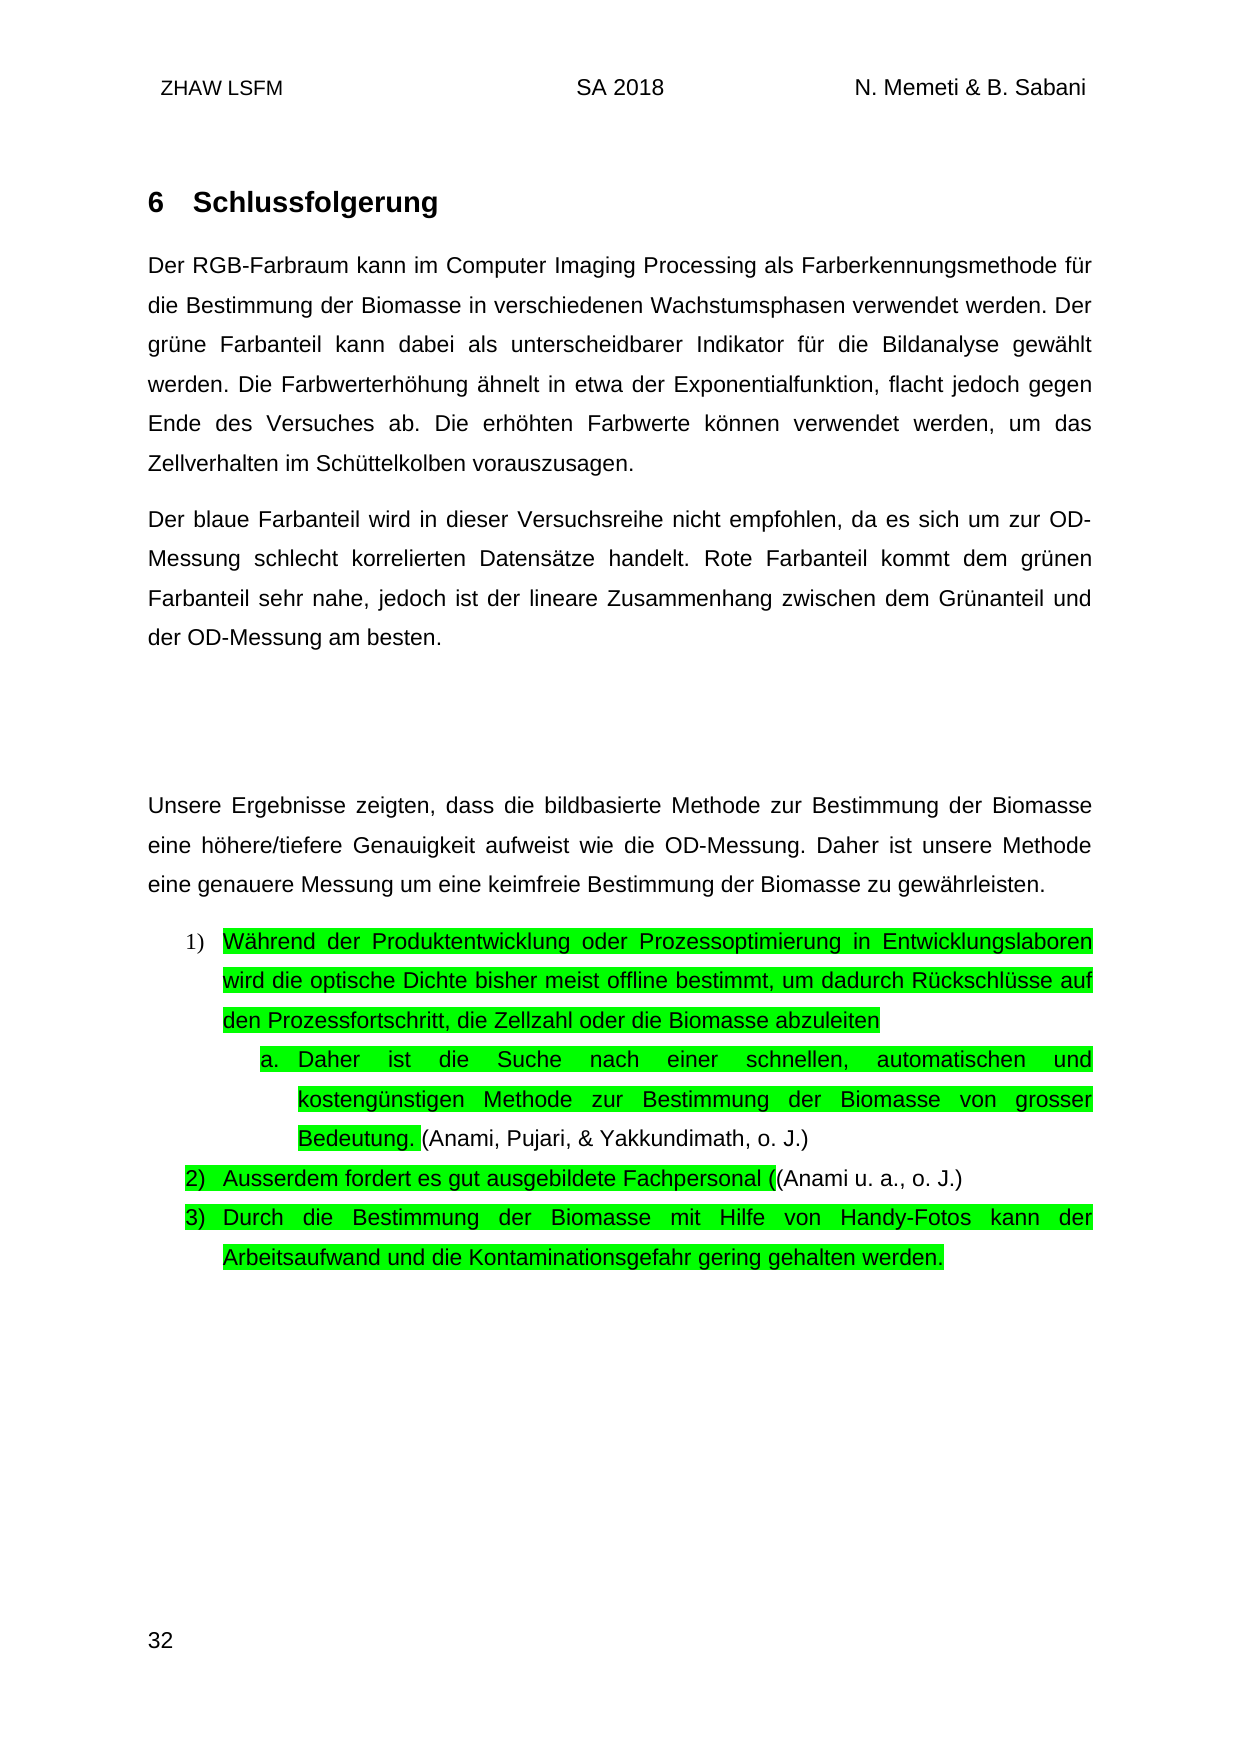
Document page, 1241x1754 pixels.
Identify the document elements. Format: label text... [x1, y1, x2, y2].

list Ausserdem fordert es gut ausgebildete Fachpersonal ((Anami u. a., o. J.) [185, 1164, 1093, 1191]
list Während der Produktentwicklung oder Prozessoptimierung in Entwicklungslaboren wird die optische Dichte bisher meist offline bestimmt, um dadurch Rückschlüsse auf den Prozessfortschritt, die Zellzahl oder die Biomasse abzuleiten [185, 928, 1093, 1033]
subtitle Schlussfolgerung [148, 185, 1093, 219]
text Unsere Ergebnisse zeigten, dass die bildbasierte Methode zur Bestimmung der Biomasse eine höhere/tiefere Genauigkeit aufweist wie die OD-Messung. Daher ist unsere Methode eine genauere Messung um eine keimfreie Bestimmung der Biomasse zu gewährleisten. [148, 792, 1093, 898]
list Durch die Bestimmung der Biomasse mit Hilfe von Handy-Fotos kann der Arbeitsaufwand und die Kontaminationsgefahr gering gehalten werden. [185, 1230, 1093, 1270]
text Der RGB-Farbraum kann im Computer Imaging Processing als Farberkennungsmethode für die Bestimmung der Biomasse in verschiedenen Wachstumsphasen verwendet werden. Der grüne Farbanteil kann dabei als unterscheidbarer Indikator für die Bildanalyse gewählt werden. Die Farbwerterhöhung ähnelt in etwa der Exponentialfunktion, flacht jedoch gegen Ende des Versuches ab. Die erhöhten Farbwerte können verwendet werden, um das Zellverhalten im Schüttelkolben vorauszusagen. [148, 252, 1093, 476]
text Der blaue Farbanteil wird in dieser Versuchsreihe nicht empfohlen, da es sich um zur OD-Messung schlecht korrelierten Datensätze handelt. Rote Farbanteil kommt dem grünen Farbanteil sehr nahe, jedoch ist der lineare Zusammenhang zwischen dem Grünanteil und der OD-Messung am besten. [148, 506, 1093, 650]
list Daher ist die Suche nach einer schnellen, automatischen und kostengünstigen Methode zur Bestimmung der Biomasse von grosser Bedeutung. (Anami, Pujari, & Yakkundimath, o. J.) [260, 1072, 1093, 1151]
